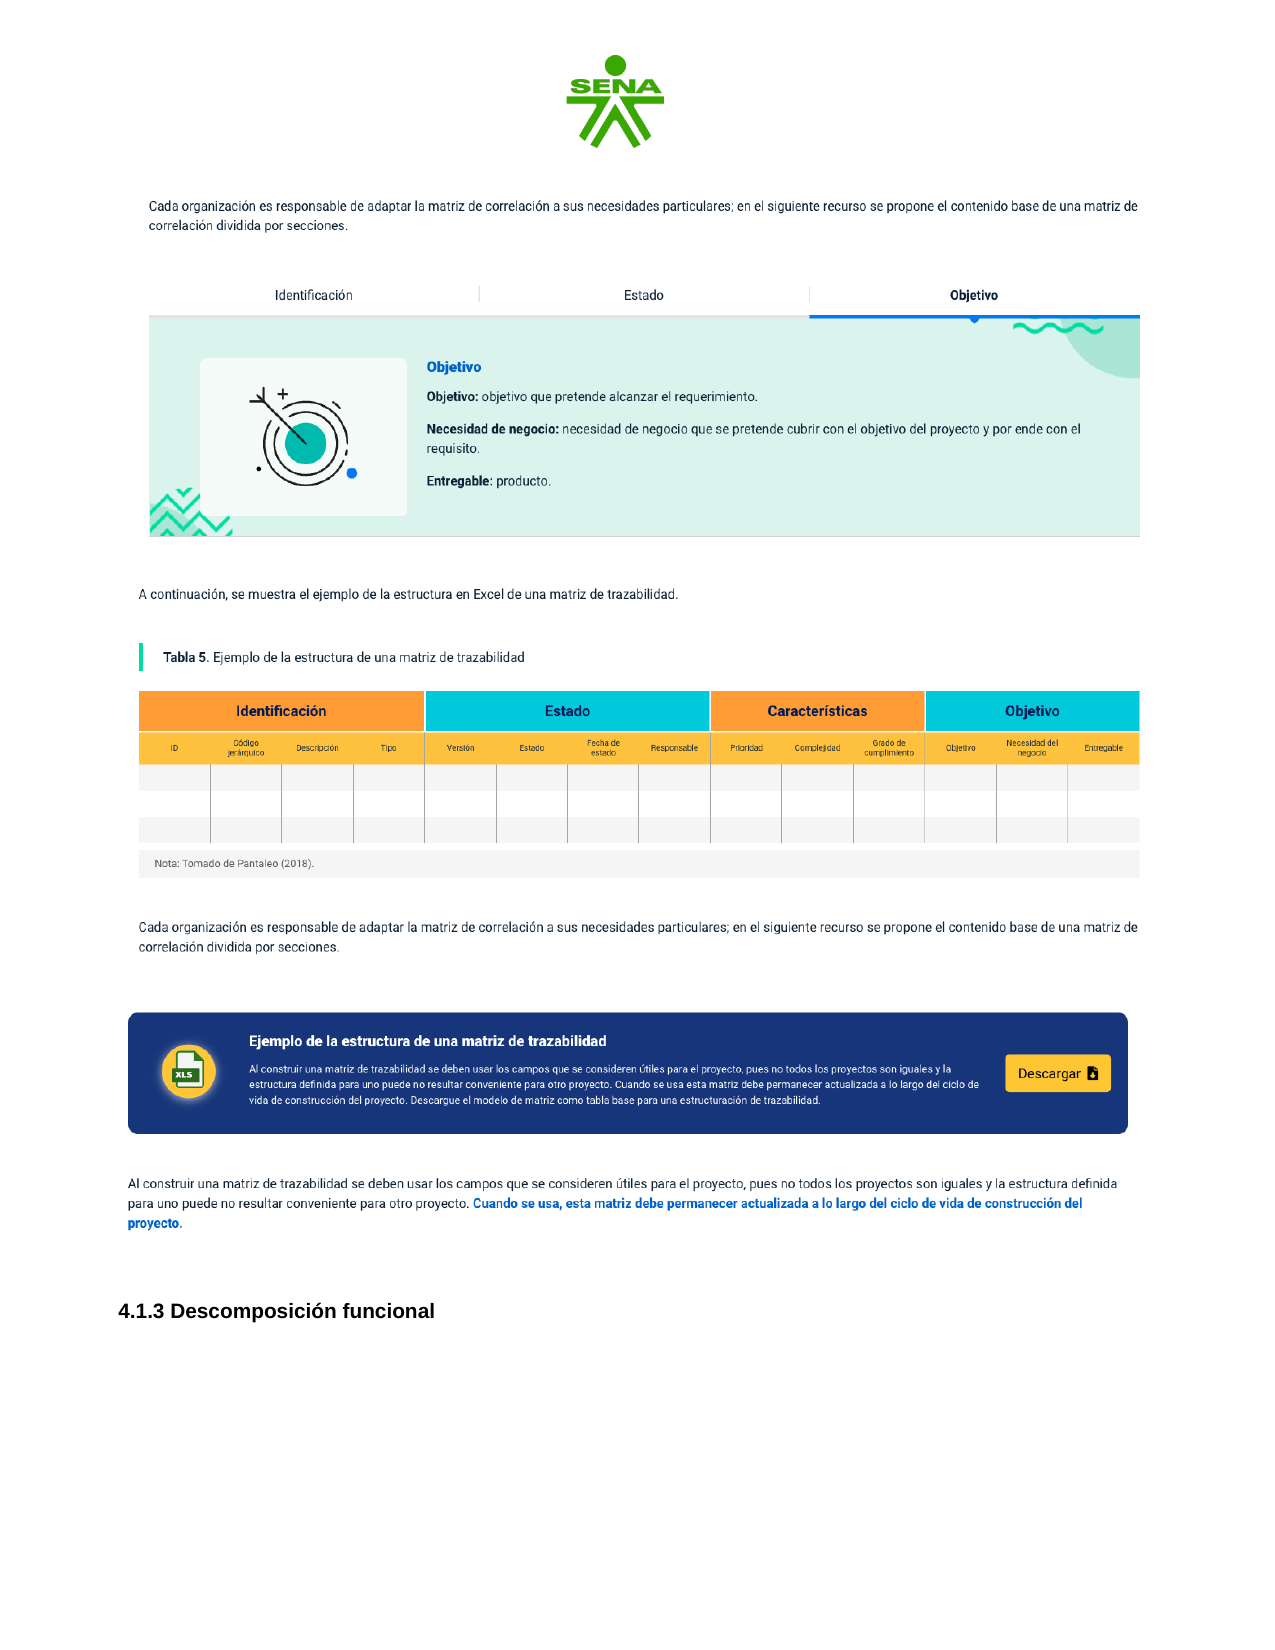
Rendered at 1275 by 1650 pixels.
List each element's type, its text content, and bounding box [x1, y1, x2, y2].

picture [566, 55, 664, 148]
picture [118, 177, 1157, 558]
picture [118, 991, 1157, 1247]
text 4.1.3 Descomposición funcional [118, 1299, 1157, 1323]
picture [118, 570, 1157, 979]
